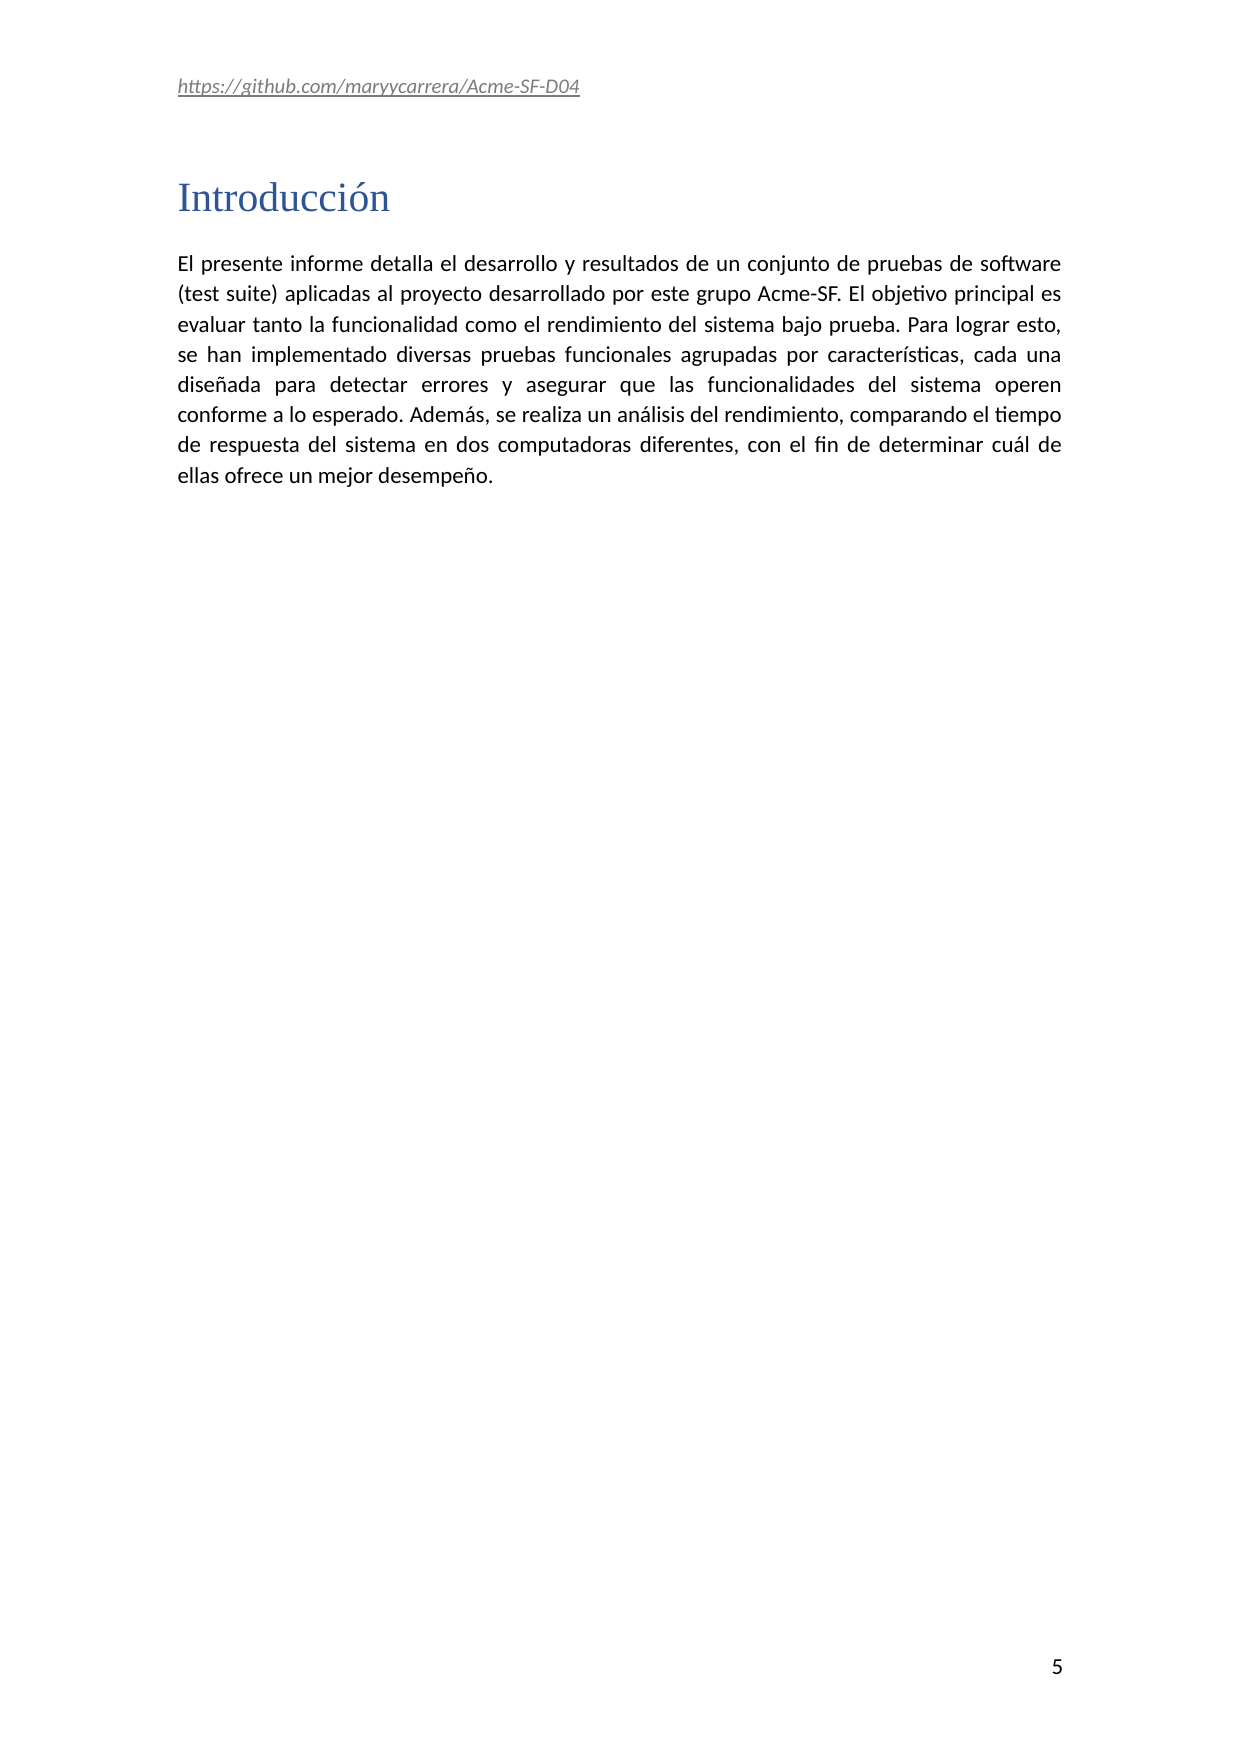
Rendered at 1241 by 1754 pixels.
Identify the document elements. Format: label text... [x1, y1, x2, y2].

text El presente informe detalla el desarrollo y resultados de un conjunto de pruebas de software (test suite) aplicadas al proyecto desarrollado por este grupo Acme-SF. El objetivo principal es evaluar tanto la funcionalidad como el rendimiento del sistema bajo prueba. Para lograr esto, se han implementado diversas pruebas funcionales agrupadas por características, cada una diseñada para detectar errores y asegurar que las funcionalidades del sistema operen conforme a lo esperado. Además, se realiza un análisis del rendimiento, comparando el tiempo de respuesta del sistema en dos computadoras diferentes, con el fin de determinar cuál de ellas ofrece un mejor desempeño. [177, 249, 1063, 489]
subtitle Introducción [177, 173, 1063, 221]
